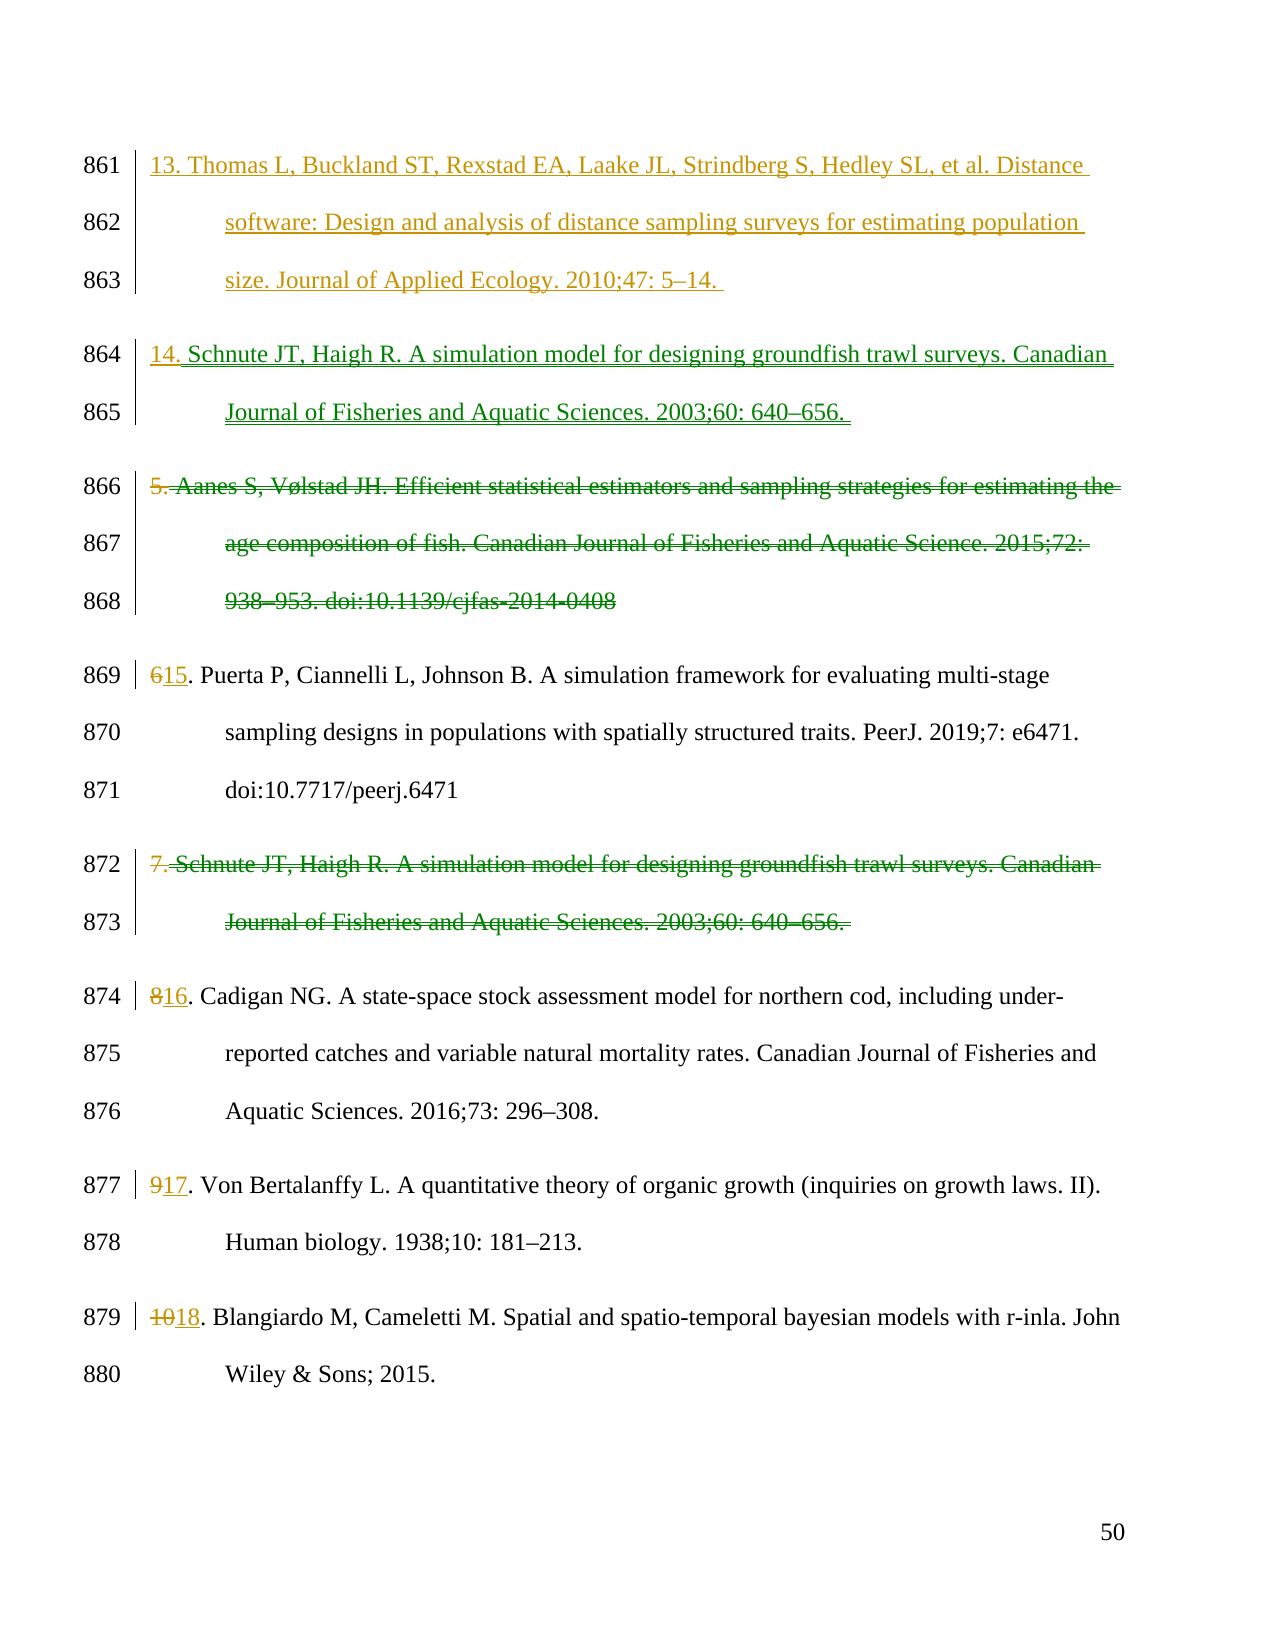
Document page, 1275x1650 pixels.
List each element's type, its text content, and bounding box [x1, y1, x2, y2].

text . Cadigan NG. A state-space stock assessment model for northern cod, including under-reported catches and variable natural mortality rates. Canadian Journal of Fisheries and Aquatic Sciences. 2016;73: 296–308. [150, 981, 1125, 1124]
text . Puerta P, Ciannelli L, Johnson B. A simulation framework for evaluating multi-stage sampling designs in populations with spatially structured traits. PeerJ. 2019;7: e6471. doi:10.7717/peerj.6471 [150, 660, 1125, 804]
text . Blangiardo M, Cameletti M. Spatial and spatio-temporal bayesian models with r-inla. John Wiley & Sons; 2015. [150, 1302, 1125, 1388]
text . Von Bertalanffy L. A quantitative theory of organic growth (inquiries on growth laws. II). Human biology. 1938;10: 181–213. [150, 1170, 1125, 1256]
